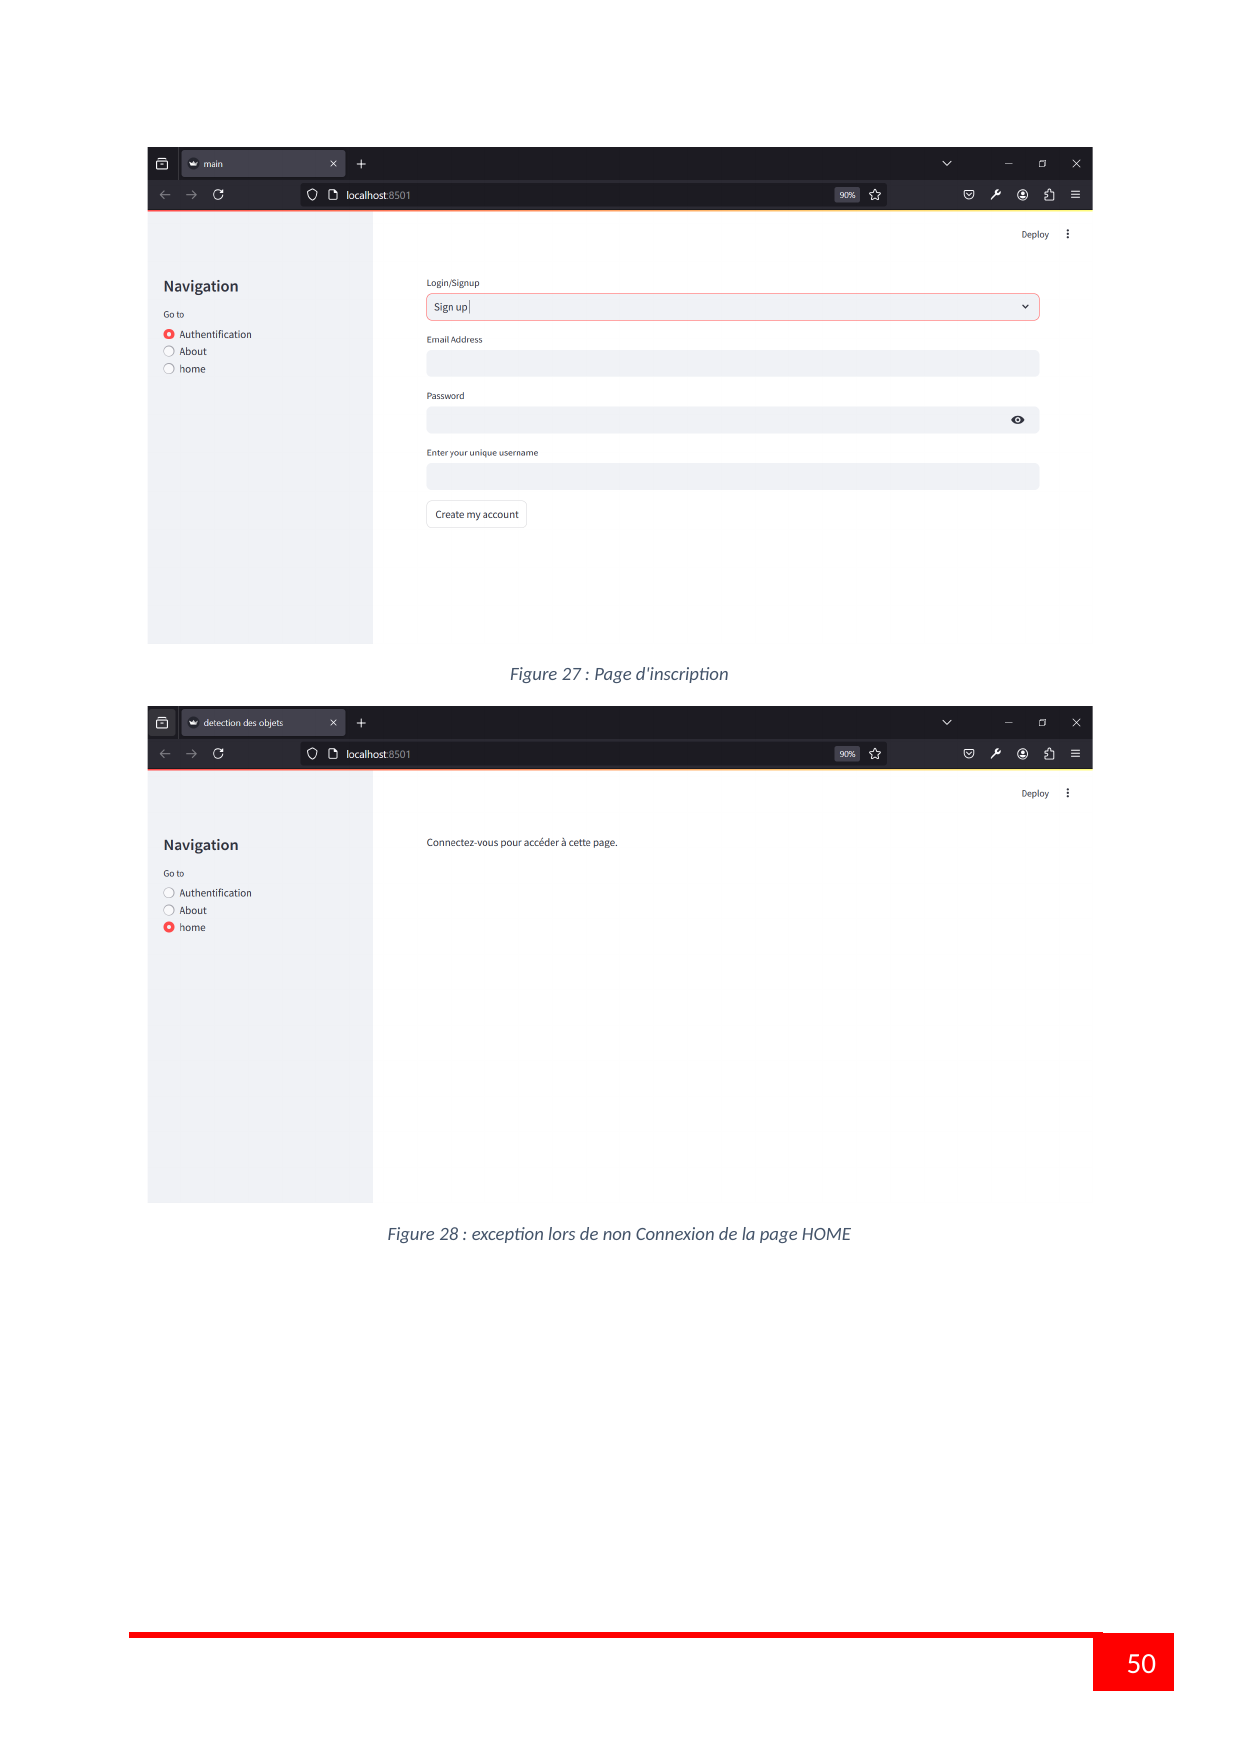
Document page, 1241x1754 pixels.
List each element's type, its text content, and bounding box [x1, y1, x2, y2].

picture [147, 706, 1093, 1203]
text Figure 28 : exception lors de non Connexion de la page HOME [148, 1222, 1093, 1245]
text Figure 27 : Page d'inscription [148, 663, 1093, 686]
picture [147, 147, 1093, 644]
